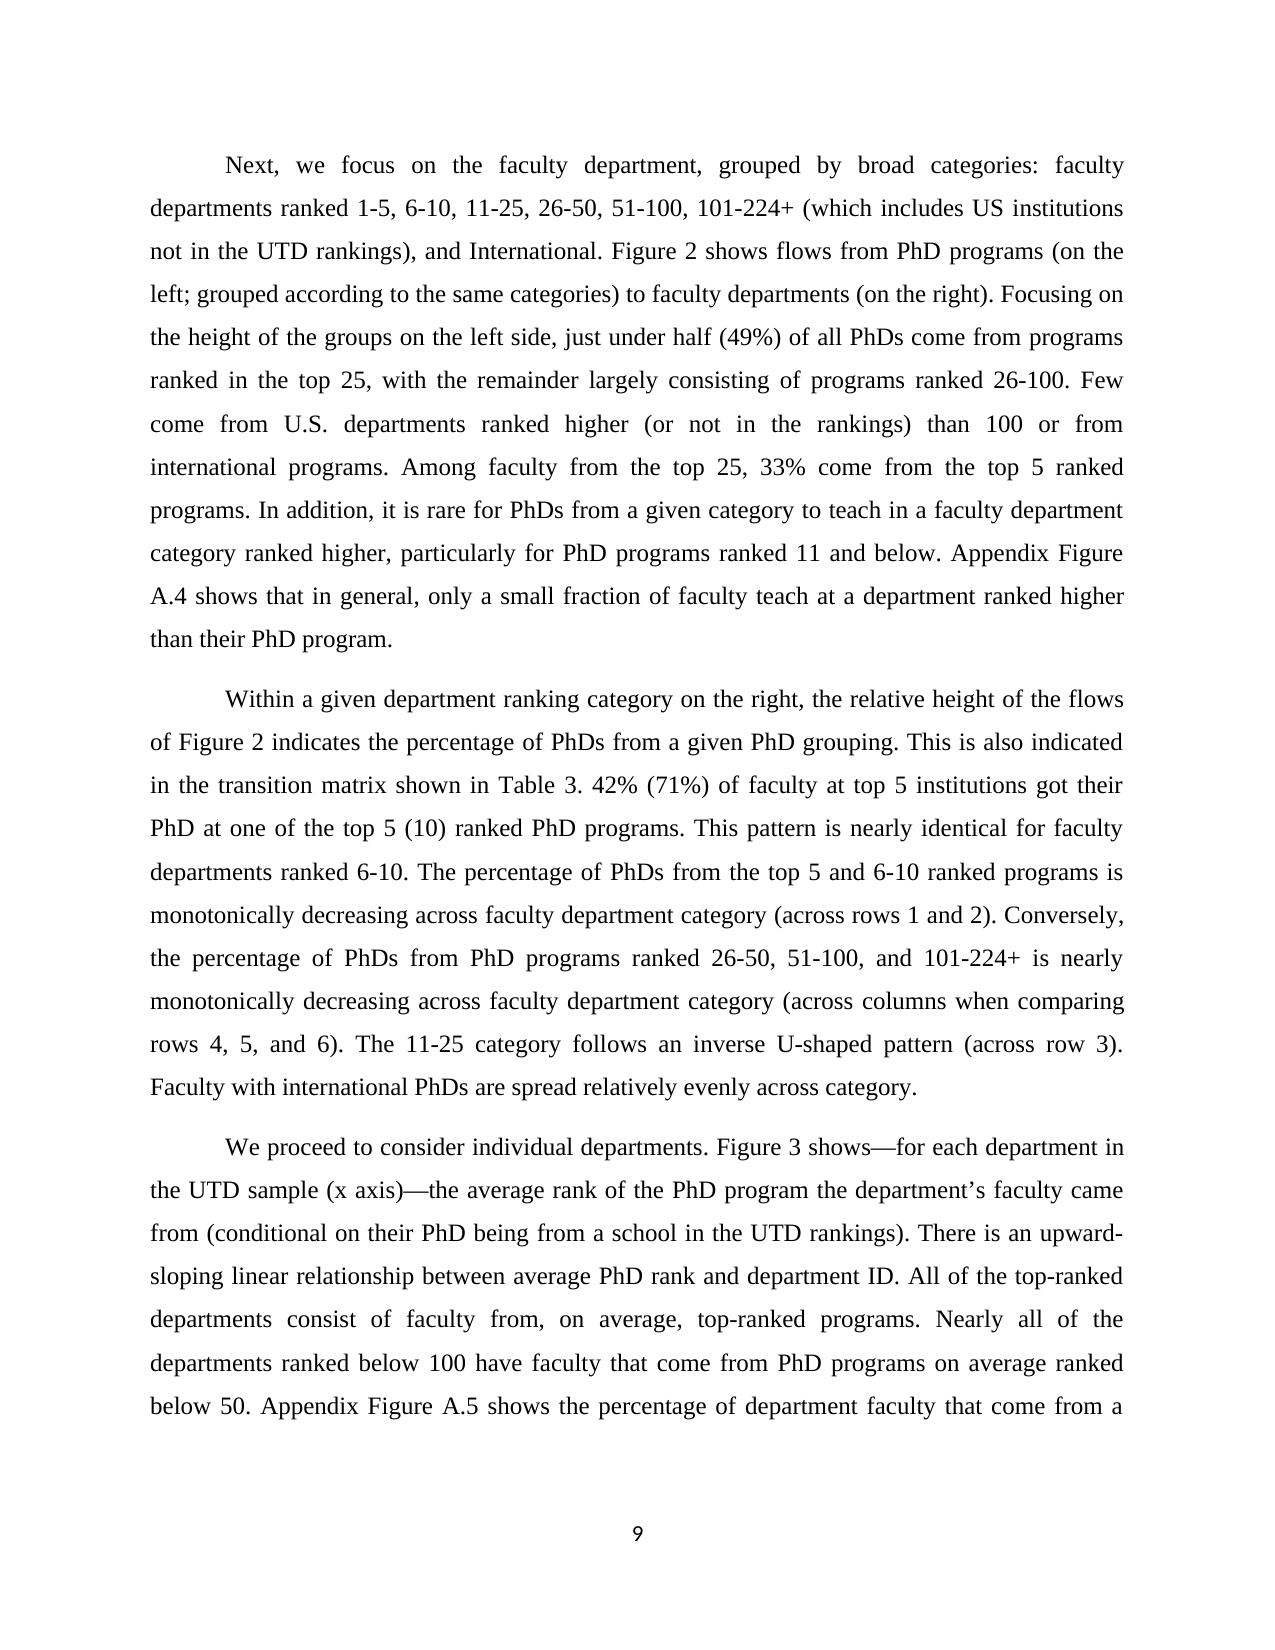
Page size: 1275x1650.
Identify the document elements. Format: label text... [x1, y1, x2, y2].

text Within a given department ranking category on the right, the relative height of the flows of Figure 2 indicates the percentage of PhDs from a given PhD grouping. This is also indicated in the transition matrix shown in Table 3. 42% (71%) of faculty at top 5 institutions got their PhD at one of the top 5 (10) ranked PhD programs. This pattern is nearly identical for faculty departments ranked 6-10. The percentage of PhDs from the top 5 and 6-10 ranked programs is monotonically decreasing across faculty department category (across rows 1 and 2). Conversely, the percentage of PhDs from PhD programs ranked 26-50, 51-100, and 101-224+ is nearly monotonically decreasing across faculty department category (across columns when comparing rows 4, 5, and 6). The 11-25 category follows an inverse U-shaped pattern (across row 3). Faculty with international PhDs are spread relatively evenly across category. [150, 684, 1125, 1101]
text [150, 1132, 1125, 1419]
text Next, we focus on the faculty department, grouped by broad categories: faculty departments ranked 1-5, 6-10, 11-25, 26-50, 51-100, 101-224+ (which includes US institutions not in the UTD rankings), and International. Figure 2 shows flows from PhD programs (on the left; grouped according to the same categories) to faculty departments (on the right). Focusing on the height of the groups on the left side, just under half (49%) of all PhDs come from programs ranked in the top 25, with the remainder largely consisting of programs ranked 26-100. Few come from U.S. departments ranked higher (or not in the rankings) than 100 or from international programs. Among faculty from the top 25, 33% come from the top 5 ranked programs. In addition, it is rare for PhDs from a given category to teach in a faculty department category ranked higher, particularly for PhD programs ranked 11 and below. Appendix Figure A.4 shows that in general, only a small fraction of faculty teach at a department ranked higher than their PhD program. [150, 150, 1125, 653]
